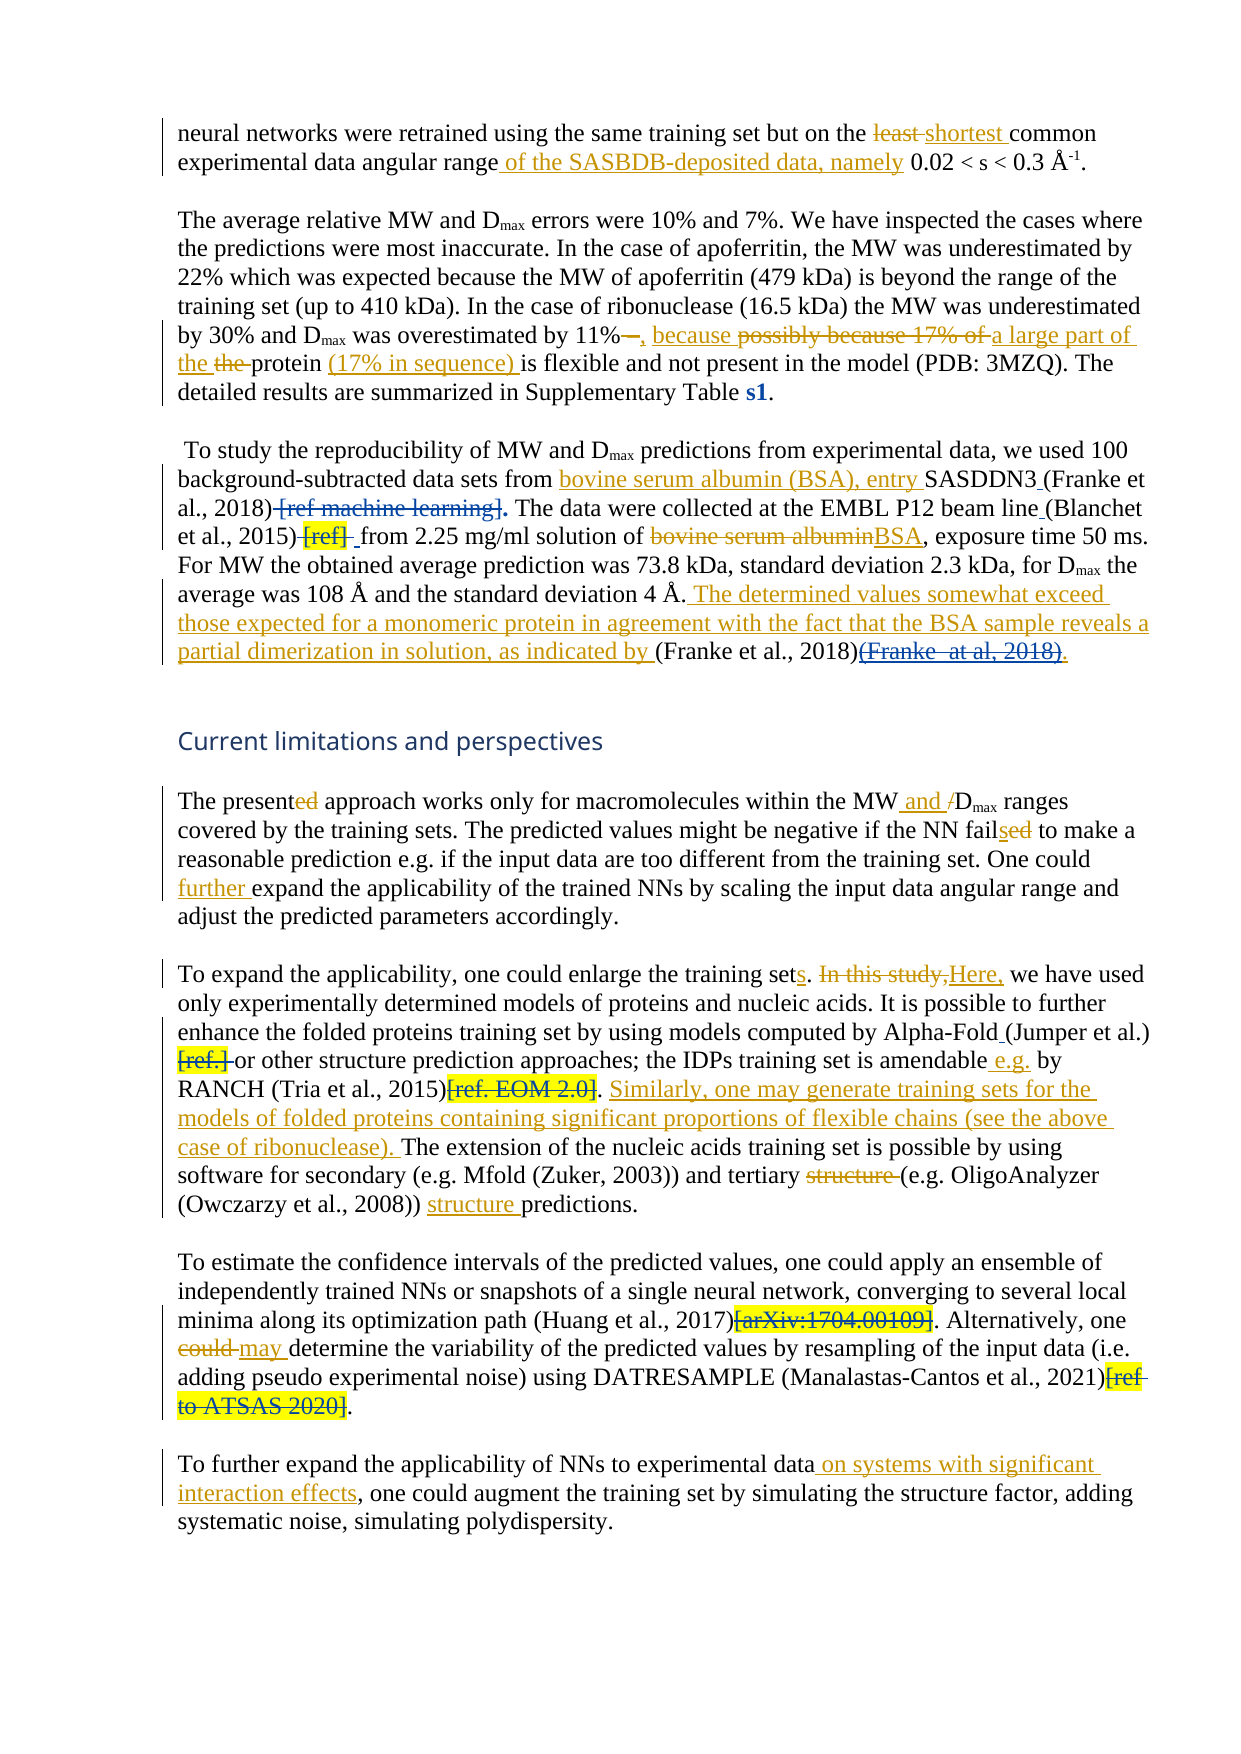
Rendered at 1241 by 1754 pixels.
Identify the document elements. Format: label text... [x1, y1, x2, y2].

text To estimate the confidence intervals of the predicted values, one could apply an ensemble of independently trained NNs or snapshots of a single neural network, converging to several local minima along its optimization path (Huang et al., 2017). Alternatively, one determine the variability of the predicted values by resampling of the input data (i.e. adding pseudo experimental noise) using DATRESAMPLE (Manalastas-Cantos et al., 2021). [177, 1247, 1152, 1420]
text The present approach works only for macromolecules within the MWDmax ranges covered by the training sets. The predicted values might be negative if the NN fail to make a reasonable prediction e.g. if the input data are too different from the training set. One could expand the applicability of the trained NNs by scaling the input data angular range and adjust the predicted parameters accordingly. [177, 786, 1152, 930]
text To expand the applicability, one could enlarge the training set. we have used only experimentally determined models of proteins and nucleic acids. It is possible to further enhance the folded proteins training set by using models computed by Alpha-Fold(Jumper et al.) or other structure prediction approaches; the IDPs training set is amendable by RANCH (Tria et al., 2015). The extension of the nucleic acids training set is possible by using software for secondary (e.g. Mfold (Zuker, 2003)) and tertiary (e.g. OligoAnalyzer (Owczarzy et al., 2008)) predictions. [177, 959, 1152, 1218]
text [177, 118, 1152, 176]
text To study the reproducibility of MW and Dmax predictions from experimental data, we used 100 background-subtracted data sets from SASDDN3(Franke et al., 2018). The data were collected at the EMBL P12 beam line(Blanchet et al., 2015)from 2.25 mg/ml solution of , exposure time 50 ms. For MW the obtained average prediction was 73.8 kDa, standard deviation 2.3 kDa, for Dmax the average was 108 Å and the standard deviation 4 Å.(Franke et al., 2018) [177, 435, 1152, 694]
subtitle Current limitations and perspectives [177, 723, 1152, 757]
text The average relative MW and Dmax errors were 10% and 7%. We have inspected the cases where the predictions were most inaccurate. In the case of apoferritin, the MW was underestimated by 22% which was expected because the MW of apoferritin (479 kDa) is beyond the range of the training set (up to 410 kDa). In the case of ribonuclease (16.5 kDa) the MW was underestimated by 30% and Dmax was overestimated by 11% protein is flexible and not present in the model (PDB: 3MZQ). The detailed results are summarized in Supplementary Table s1. [177, 205, 1152, 406]
text To further expand the applicability of NNs to experimental data, one could augment the training set by simulating the structure factor, adding systematic noise, simulating polydispersity. [177, 1449, 1152, 1535]
